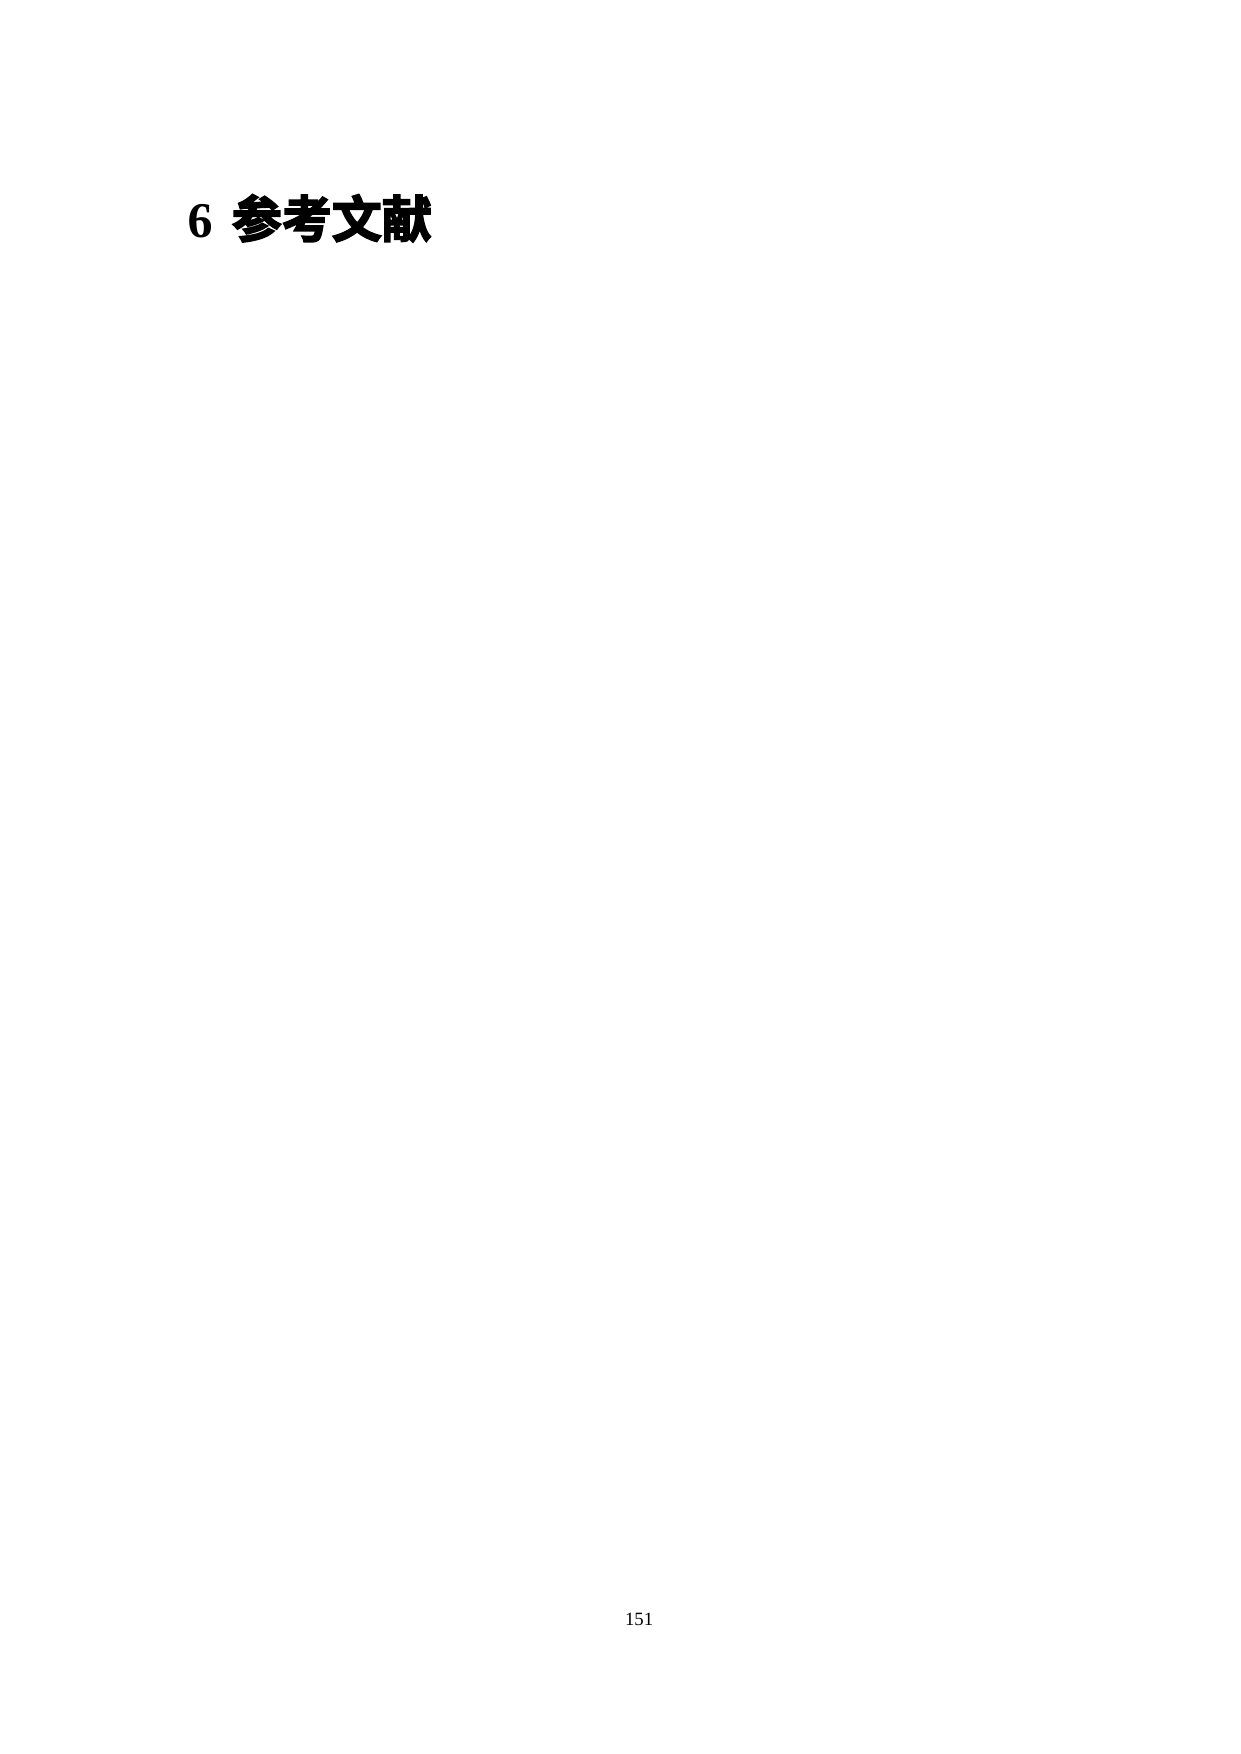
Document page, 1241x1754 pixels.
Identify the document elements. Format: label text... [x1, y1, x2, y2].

subtitle 参考文献 [187, 185, 1053, 250]
